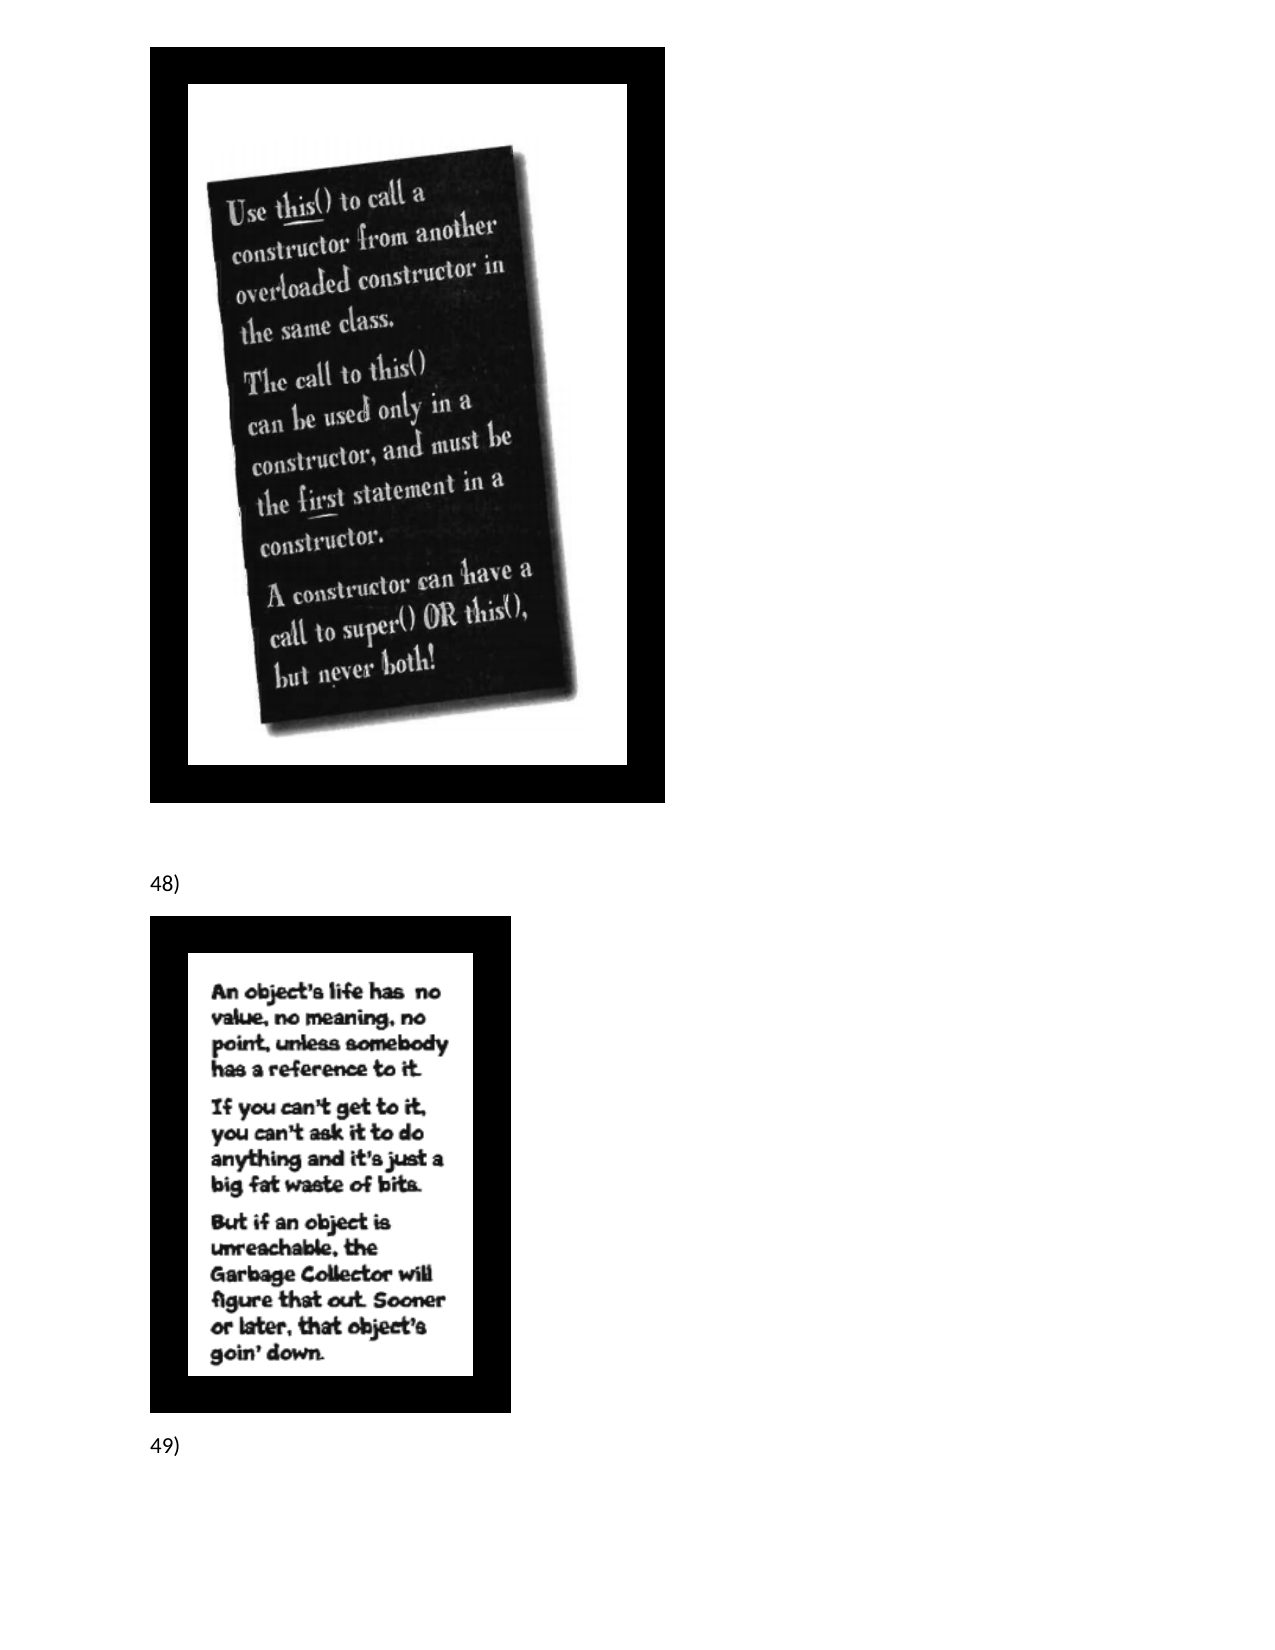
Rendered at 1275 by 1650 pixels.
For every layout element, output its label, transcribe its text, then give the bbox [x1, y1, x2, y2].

picture [188, 84, 627, 765]
picture [188, 953, 473, 1376]
text 48) [150, 869, 1125, 897]
text 49) [150, 1432, 1125, 1460]
